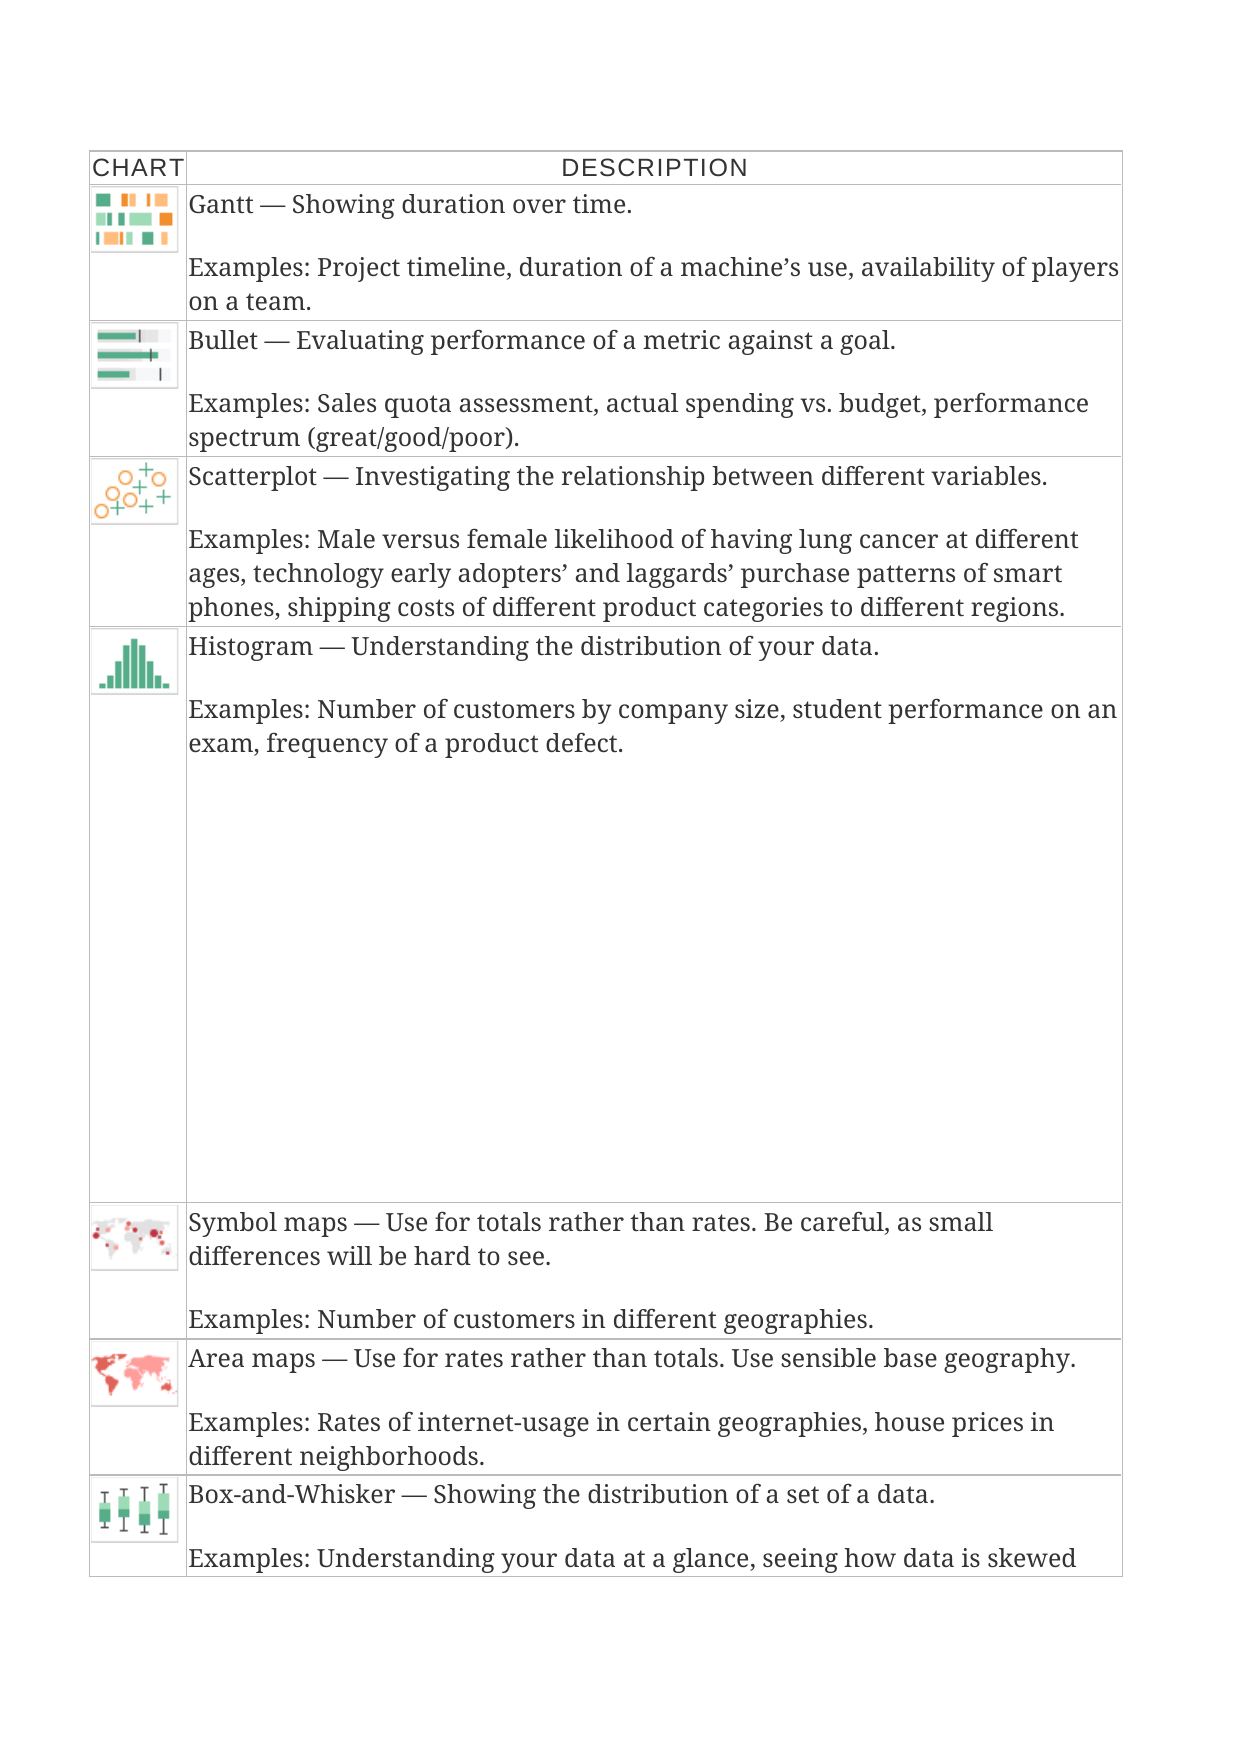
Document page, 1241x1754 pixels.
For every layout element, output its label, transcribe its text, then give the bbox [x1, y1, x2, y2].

table_cell Gantt — Showing duration over time. Examples: Project timeline, duration of a machine’s use, availability of players on a team. [187, 184, 1122, 319]
table_cell [90, 1340, 186, 1474]
table_cell [90, 185, 186, 319]
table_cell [187, 1474, 1122, 1576]
table_cell [90, 457, 186, 626]
table_header DESCRIPTION [187, 152, 1122, 183]
table_cell Symbol maps — Use for totals rather than rates. Be careful, as small differences will be hard to see. Examples: Number of customers in different geographies. [187, 1202, 1122, 1338]
picture [91, 186, 179, 253]
picture [91, 1341, 179, 1407]
picture [91, 1477, 179, 1543]
table_cell Histogram — Understanding the distribution of your data. Examples: Number of customers by company size, student performance on an exam, frequency of a product defect. [187, 626, 1122, 1202]
table_cell Bullet — Evaluating performance of a metric against a goal. Examples: Sales quota assessment, actual spending vs. budget, performance spectrum (great/good/poor). [187, 320, 1122, 456]
table_cell [90, 1203, 186, 1338]
picture [91, 1205, 179, 1271]
picture [91, 628, 179, 695]
table_cell [90, 1476, 186, 1576]
picture [91, 458, 179, 525]
table_header CHART [90, 152, 186, 183]
table_cell [90, 627, 186, 1202]
table_cell [90, 321, 186, 456]
table_cell Area maps — Use for rates rather than totals. Use sensible base geography. Examples: Rates of internet-usage in certain geographies, house prices in different neighborhoods. [187, 1338, 1122, 1474]
table_cell Scatterplot — Investigating the relationship between different variables. Examples: Male versus female likelihood of having lung cancer at different ages, technology early adopters’ and laggards’ purchase patterns of smart phones, shipping costs of different product categories to different regions. [187, 456, 1122, 626]
picture [91, 322, 179, 389]
